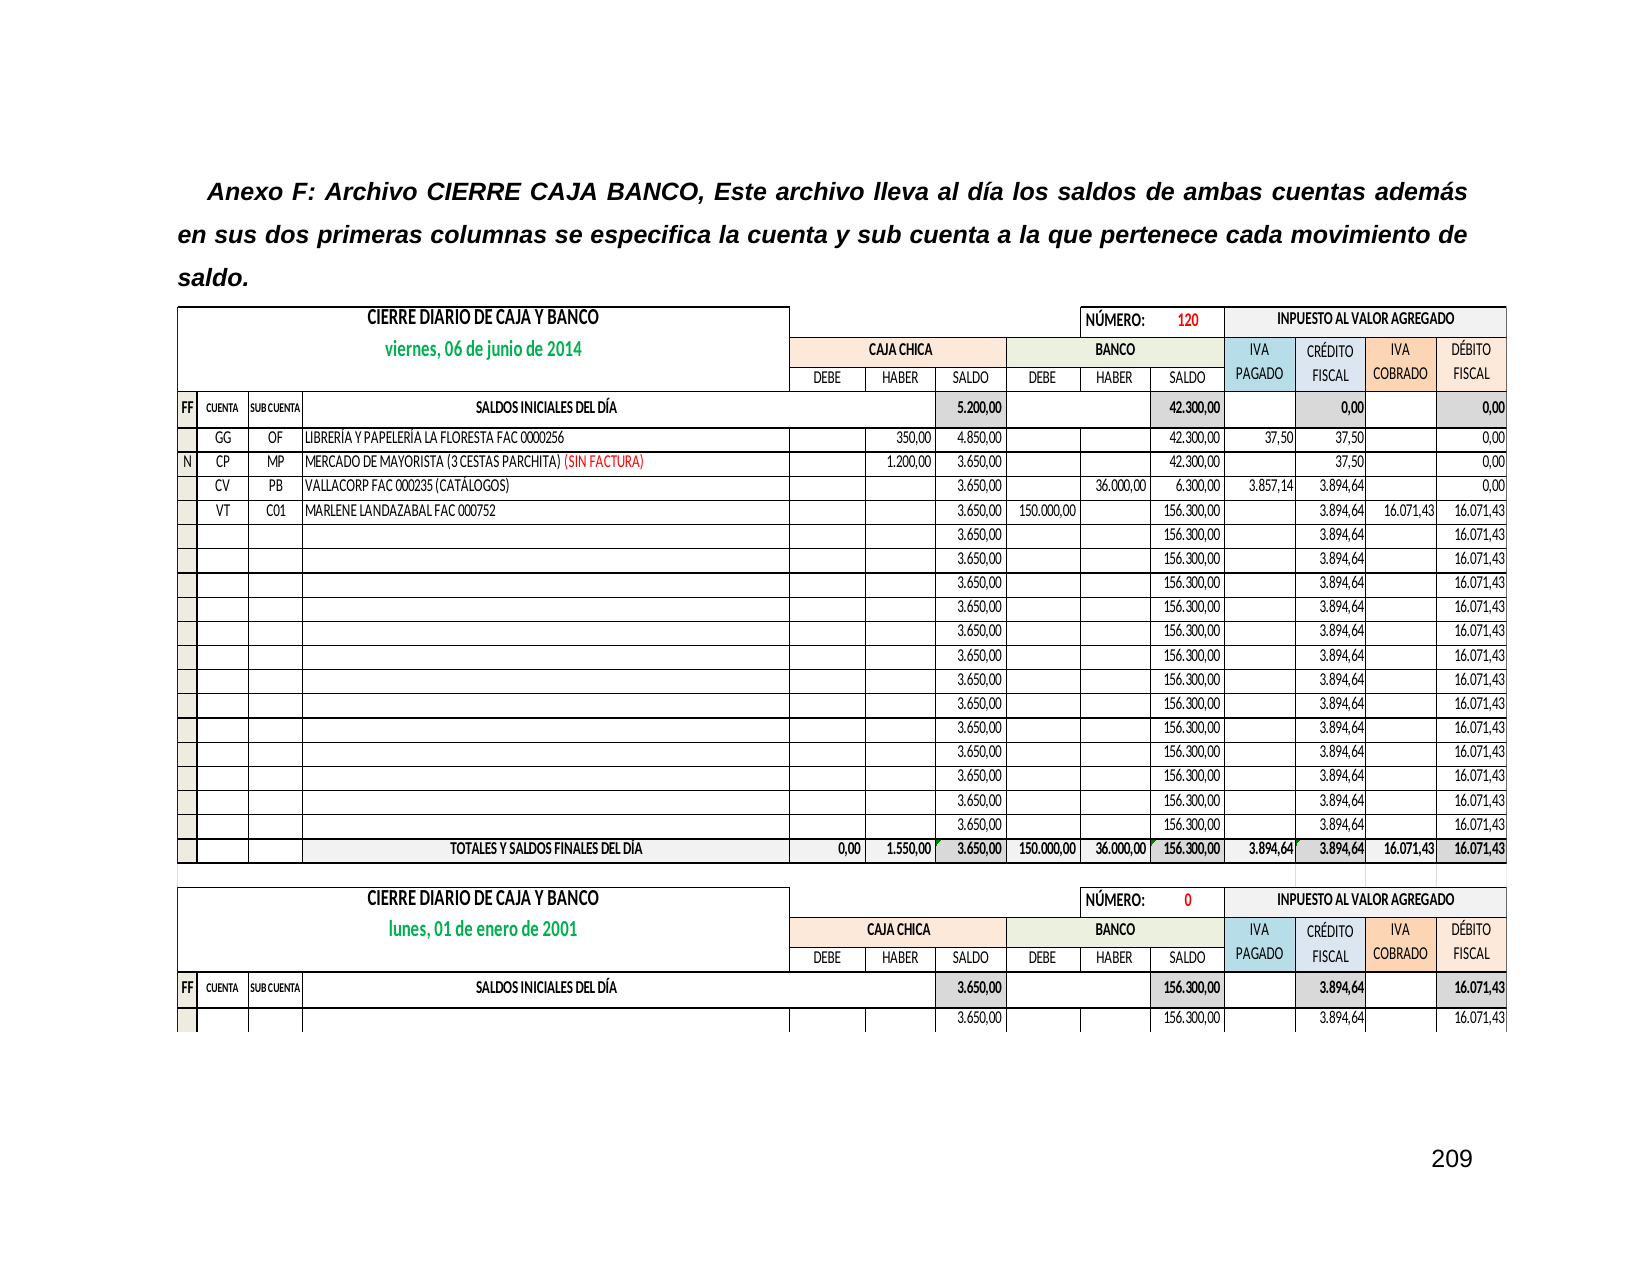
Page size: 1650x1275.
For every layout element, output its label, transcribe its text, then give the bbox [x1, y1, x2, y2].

text Anexo F: Archivo CIERRE CAJA BANCO, Este archivo lleva al día los saldos de ambas cuentas además en sus dos primeras columnas se especifica la cuenta y sub cuenta a la que pertenece cada movimiento de saldo. [177, 177, 1473, 292]
